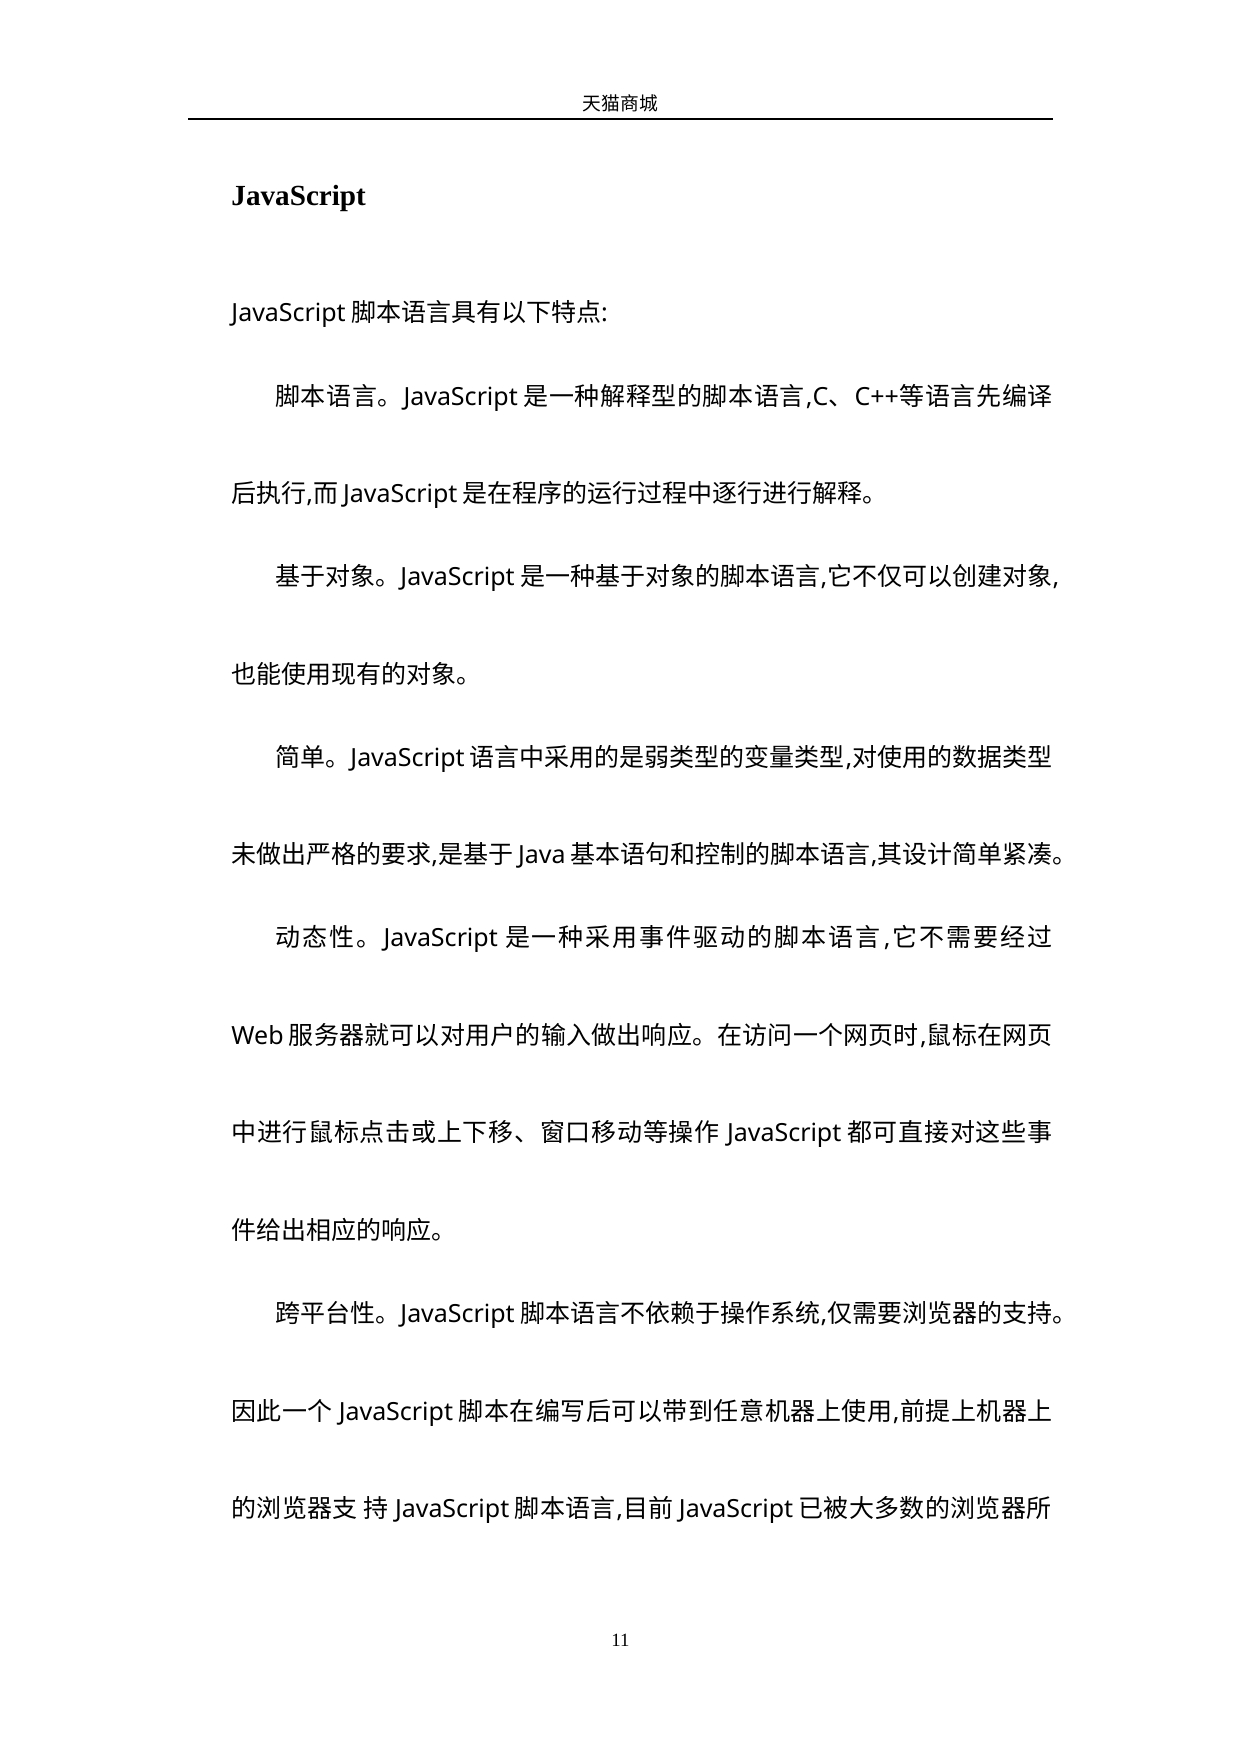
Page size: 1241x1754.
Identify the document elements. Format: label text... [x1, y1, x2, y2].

text 脚本语言。JavaScript是一种解释型的脚本语言,C、C++等语言先编译后执行,而JavaScript是在程序的运行过程中逐行进行解释。 [231, 362, 1053, 524]
text 简单。JavaScript语言中采用的是弱类型的变量类型,对使用的数据类型未做出严格的要求,是基于Java基本语句和控制的脚本语言,其设计简单紧凑。 [231, 723, 1053, 885]
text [231, 1279, 1053, 1539]
text 动态性。JavaScript是一种采用事件驱动的脚本语言,它不需要经过Web服务器就可以对用户的输入做出响应。在访问一个网页时,鼠标在网页中进行鼠标点击或上下移、窗口移动等操作JavaScript都可直接对这些事件给出相应的响应。 [231, 903, 1053, 1261]
text JavaScript脚本语言具有以下特点: [187, 278, 1053, 343]
subtitle JavaScript [187, 162, 1053, 227]
text 基于对象。JavaScript是一种基于对象的脚本语言,它不仅可以创建对象,也能使用现有的对象。 [231, 542, 1053, 705]
